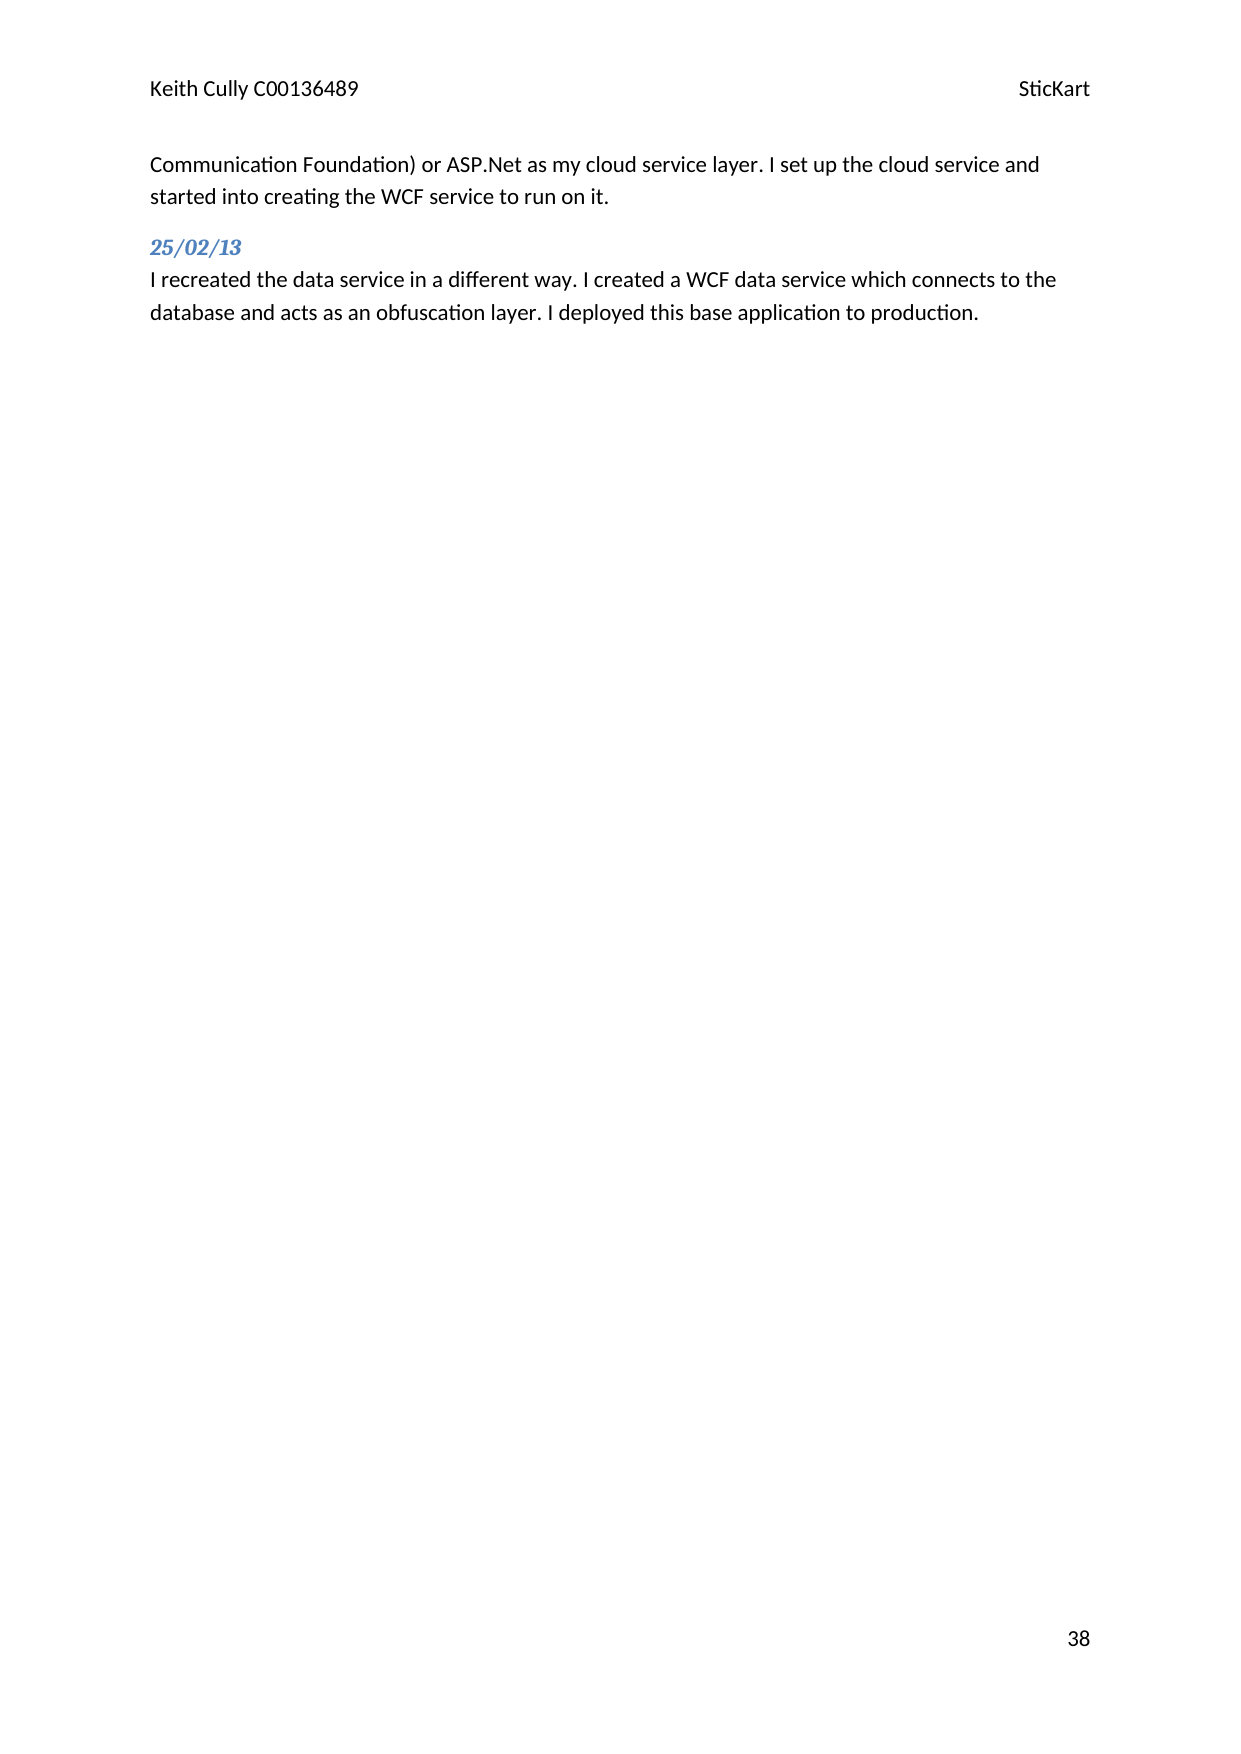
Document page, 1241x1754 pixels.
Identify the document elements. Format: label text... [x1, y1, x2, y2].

subtitle 25/02/13 [150, 235, 1090, 262]
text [150, 150, 1090, 210]
text I recreated the data service in a different way. I created a WCF data service which connects to the database and acts as an obfuscation layer. I deployed this base application to production. [150, 265, 1090, 326]
